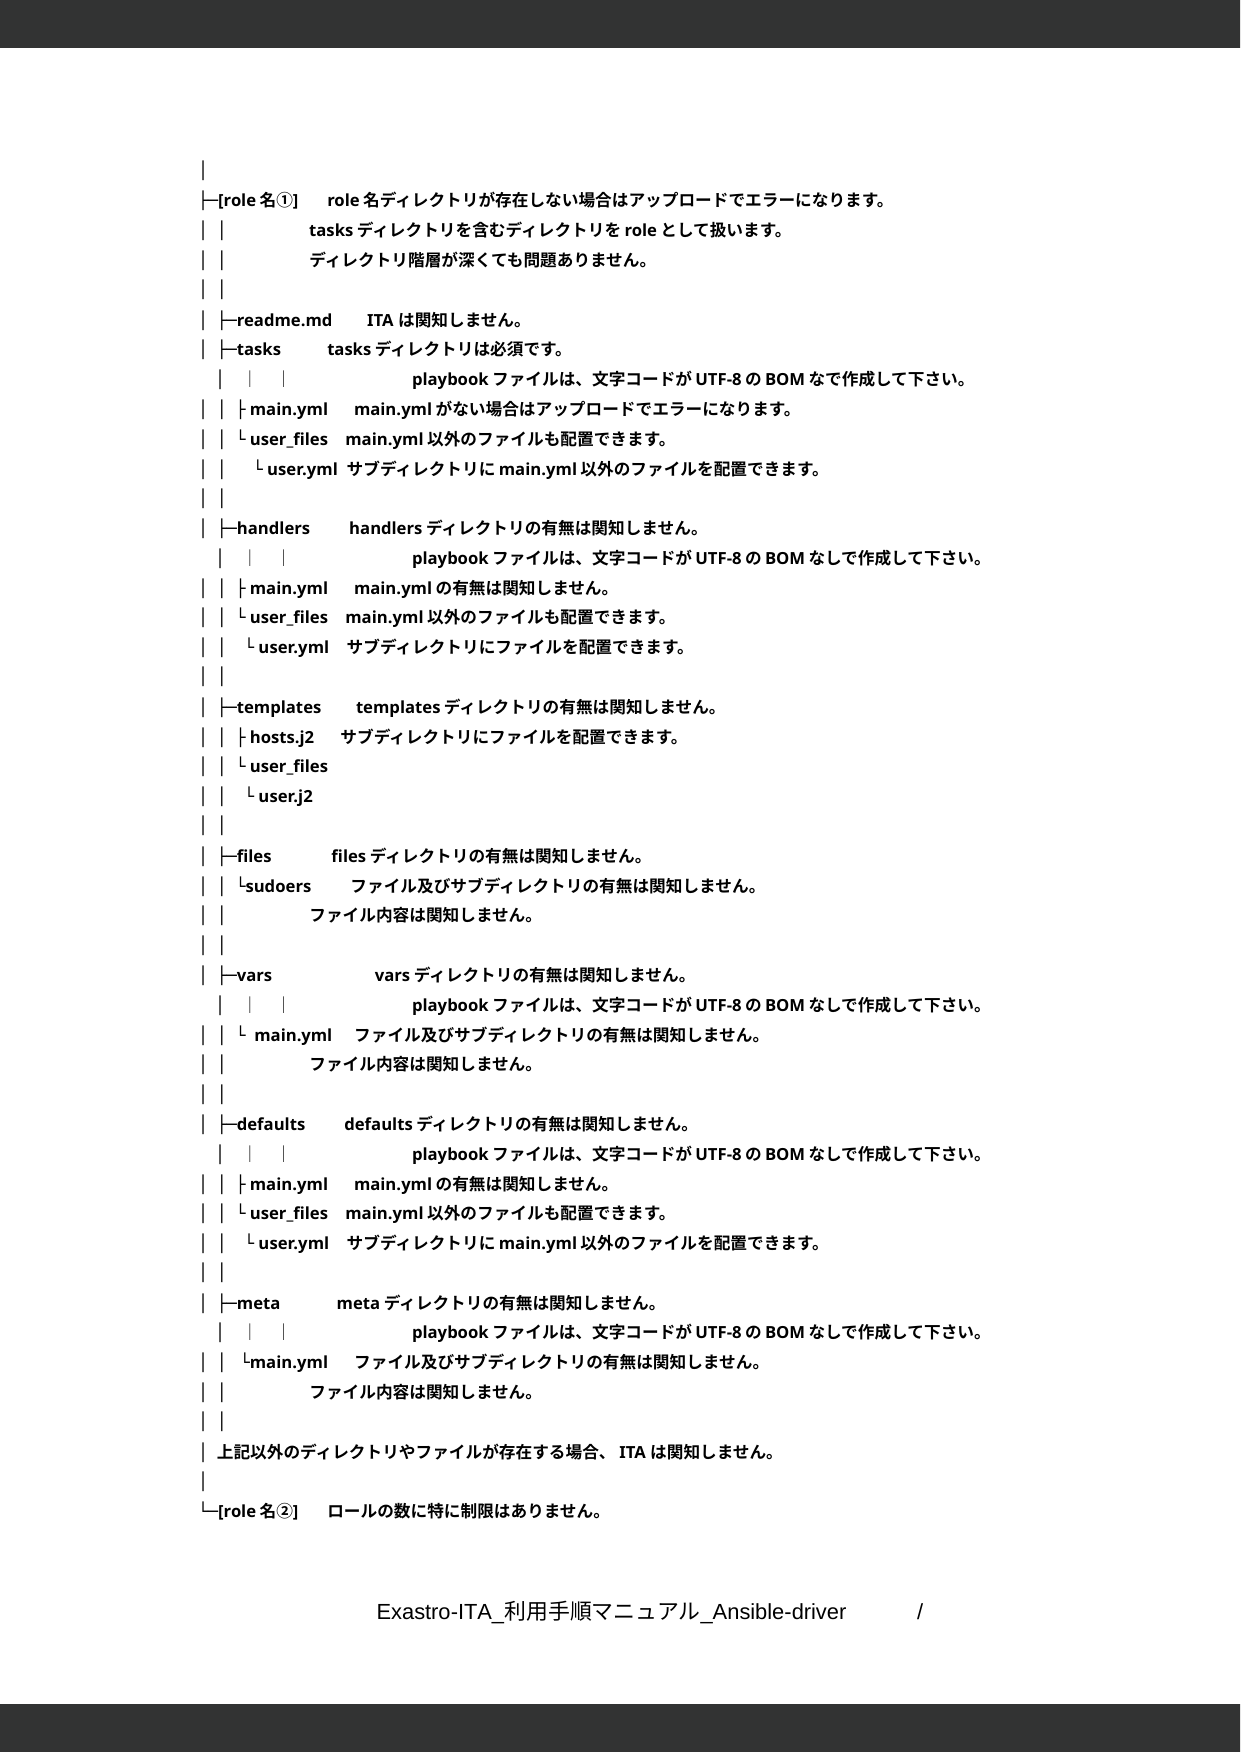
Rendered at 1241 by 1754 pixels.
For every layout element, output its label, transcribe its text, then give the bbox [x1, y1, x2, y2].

text │ │ │ playbookファイルは、文字コードがUTF-8のBOMなしで作成して下さい。 [148, 1138, 1152, 1168]
text │ │ └ user.yml サブディレクトリにファイルを配置できます。 [181, 632, 1152, 661]
text │ ├─templates templatesディレクトリの有無は関知しません。 [181, 691, 1152, 721]
text │ │ └sudoers ファイル及びサブディレクトリの有無は関知しません。 [181, 870, 1152, 900]
text │ │ [181, 1078, 1152, 1108]
text │ [181, 1466, 1152, 1496]
text │ │ ディレクトリ階層が深くても問題ありません。 [181, 244, 1152, 274]
text │ ├─readme.md ITA は関知しません。 [181, 304, 1152, 334]
text │ │ ├ main.yml main.ymlの有無は関知しません。 [181, 572, 1152, 602]
text │ │ tasksディレクトリを含むディレクトリをroleとして扱います。 [181, 214, 1152, 244]
text │ │ ├ main.yml main.ymlがない場合はアップロードでエラーになります。 [181, 393, 1152, 423]
text │ │ ファイル内容は関知しません。 [181, 1049, 1152, 1078]
text │ │ [181, 483, 1152, 512]
text │ │ │ playbookファイルは、文字コードがUTF-8のBOMなで作成して下さい。 [148, 363, 1152, 393]
text │ │ └ user_files main.yml以外のファイルも配置できます。 [181, 1198, 1152, 1227]
text │ │ └ main.yml ファイル及びサブディレクトリの有無は関知しません。 [181, 1019, 1152, 1049]
text │ │ ├ main.yml main.ymlの有無は関知しません。 [181, 1168, 1152, 1198]
text └─[role名②] ロールの数に特に制限はありません。 [181, 1496, 1152, 1525]
text │ │ [181, 274, 1152, 304]
text │ │ │ playbookファイルは、文字コードがUTF-8のBOMなしで作成して下さい。 [148, 542, 1152, 572]
text │ │ │ playbookファイルは、文字コードがUTF-8のBOMなしで作成して下さい。 [148, 989, 1152, 1019]
text │ ├─meta metaディレクトリの有無は関知しません。 [181, 1287, 1152, 1317]
text │ │ └ user_files main.yml以外のファイルも配置できます。 [181, 602, 1152, 632]
text │ │ [181, 810, 1152, 840]
text │ │ [181, 929, 1152, 959]
text │ │ [181, 661, 1152, 691]
picture [0, 0, 1241, 48]
text │ │ └ user.yml サブディレクトリにmain.yml以外のファイルを配置できます。 [181, 1227, 1152, 1257]
text │ 上記以外のディレクトリやファイルが存在する場合、 ITA は関知しません。 [181, 1436, 1152, 1466]
text ├─[role名①] role名ディレクトリが存在しない場合はアップロードでエラーになります。 [181, 185, 1152, 214]
text │ │ [181, 1406, 1152, 1436]
text │ │ └main.yml ファイル及びサブディレクトリの有無は関知しません。 [181, 1347, 1152, 1376]
text │ │ ├ hosts.j2 サブディレクトリにファイルを配置できます。 [181, 721, 1152, 751]
text │ │ │ playbookファイルは、文字コードがUTF-8のBOMなしで作成して下さい。 [148, 1317, 1152, 1347]
text │ [181, 155, 1152, 185]
text │ │ [181, 1257, 1152, 1287]
text │ │ └ user.yml サブディレクトリにmain.yml以外のファイルを配置できます。 [181, 453, 1152, 483]
text │ │ ファイル内容は関知しません。 [181, 1376, 1152, 1406]
text │ │ └ user_files [181, 751, 1152, 781]
text │ ├─tasks tasksディレクトリは必須です。 [181, 334, 1152, 363]
text │ ├─vars varsディレクトリの有無は関知しません。 [181, 959, 1152, 989]
text │ │ ファイル内容は関知しません。 [181, 900, 1152, 929]
text │ ├─handlers handlersディレクトリの有無は関知しません。 [181, 512, 1152, 542]
text │ ├─defaults defaultsディレクトリの有無は関知しません。 [181, 1108, 1152, 1138]
text │ ├─files filesディレクトリの有無は関知しません。 [181, 840, 1152, 870]
text │ │ └ user.j2 [181, 781, 1152, 810]
text │ │ └ user_files main.yml以外のファイルも配置できます。 [181, 423, 1152, 453]
picture [0, 1704, 1241, 1752]
